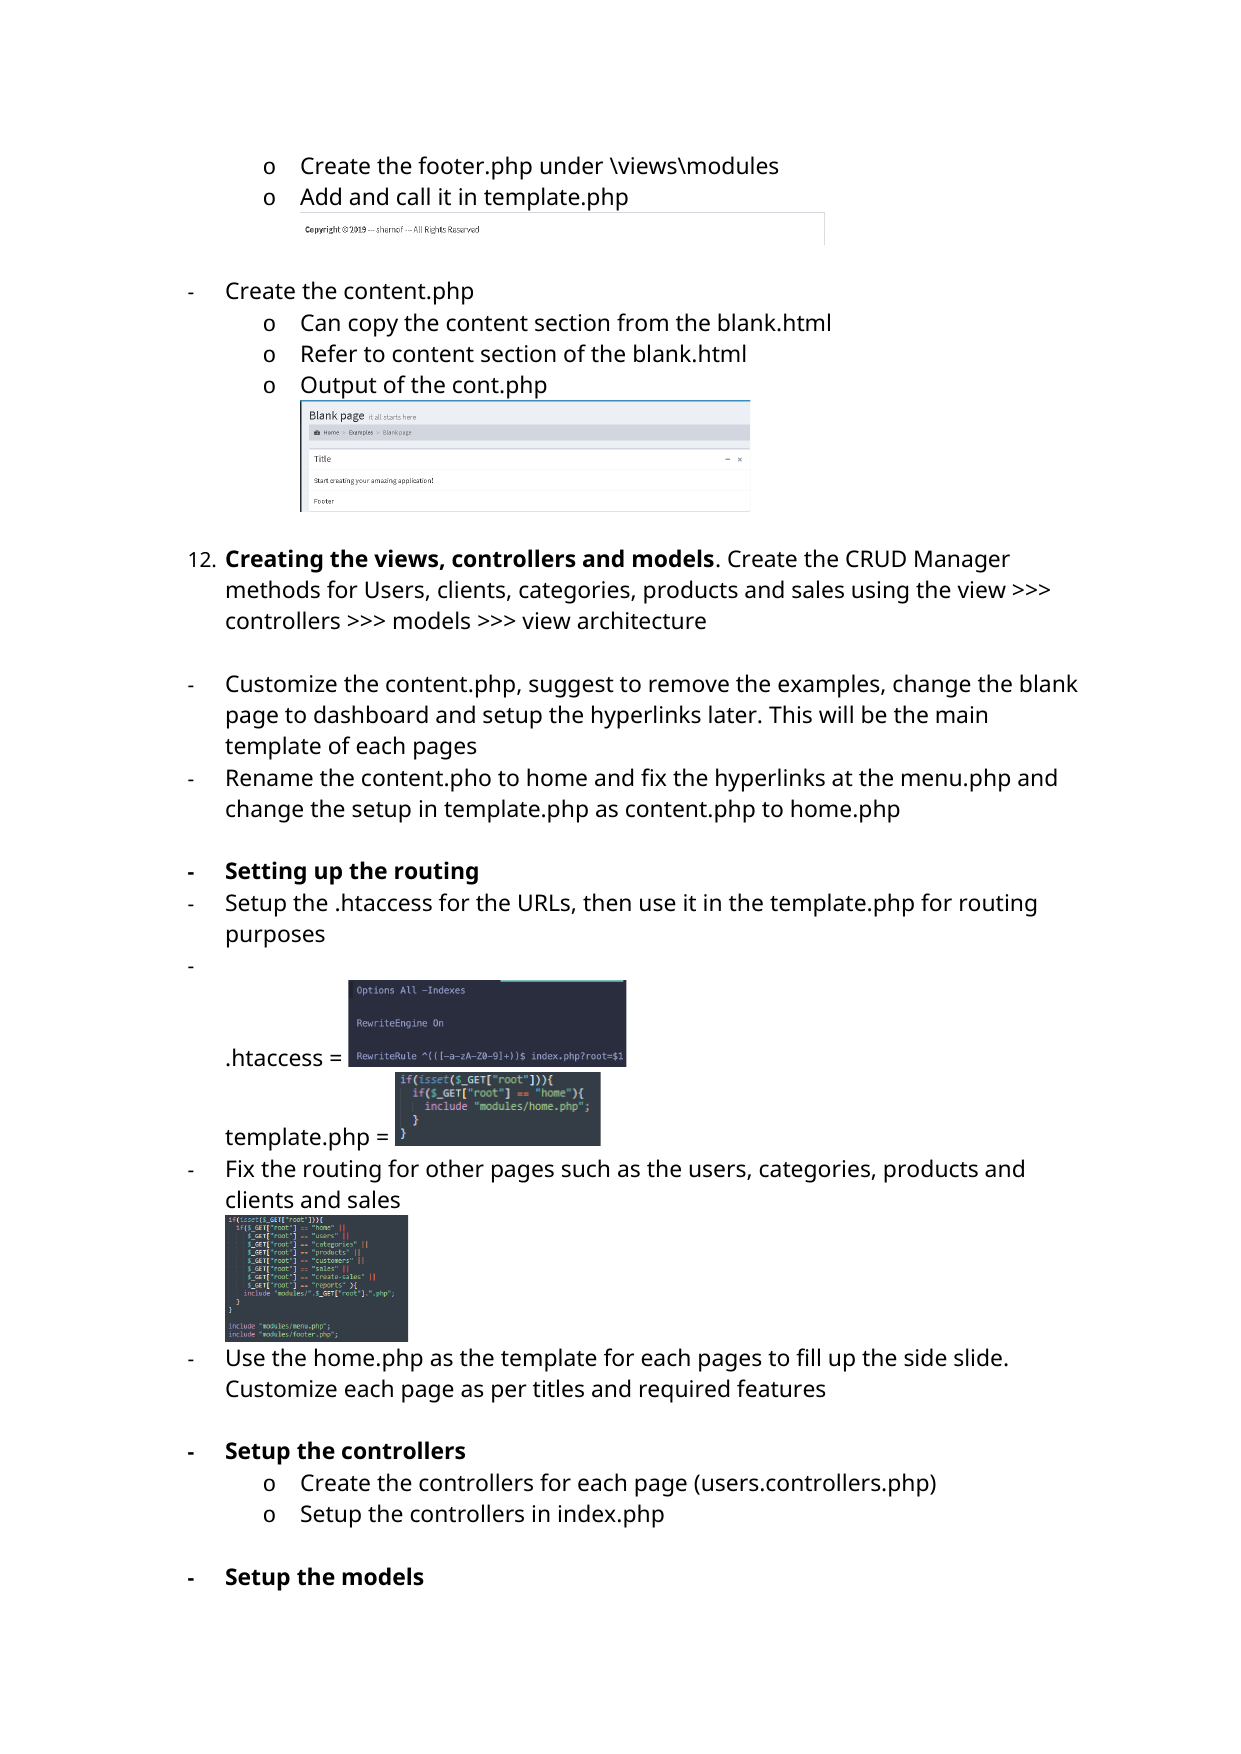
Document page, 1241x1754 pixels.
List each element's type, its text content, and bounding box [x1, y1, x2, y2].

list template.php = [225, 1073, 1090, 1152]
list Customize the content.php, suggest to remove the examples, change the blank page to dashboard and setup the hyperlinks later. This will be the main template of each pages [187, 668, 1090, 761]
list Refer to content section of the blank.html [262, 338, 1090, 369]
list Create the content.php [187, 275, 1090, 306]
list Fix the routing for other pages such as the users, categories, products and clients and sales [187, 1152, 1090, 1215]
list Create the footer.php under \views\modules [262, 150, 1090, 181]
picture [348, 980, 627, 1067]
list Add and call it in template.php [262, 181, 1090, 213]
list Setup the controllers [187, 1435, 1090, 1466]
list Rename the content.pho to home and fix the hyperlinks at the menu.php and change the setup in template.php as content.php to home.php [187, 761, 1090, 824]
list Setup the .htaccess for the URLs, then use it in the template.php for routing purposes [187, 886, 1090, 949]
list Output of the cont.php [262, 369, 1090, 401]
list Use the home.php as the template for each pages to fill up the side slide. Customize each page as per titles and required features [187, 1341, 1090, 1404]
picture [300, 212, 825, 245]
list Can copy the content section from the blank.html [262, 306, 1090, 338]
list Setup the controllers in index.php [262, 1498, 1090, 1529]
picture [395, 1072, 601, 1146]
list Setup the models [187, 1560, 1090, 1592]
picture [300, 400, 751, 512]
list Create the controllers for each page (users.controllers.php) [262, 1466, 1090, 1498]
picture [225, 1215, 409, 1342]
list Setting up the routing [187, 855, 1090, 886]
list Creating the views, controllers and models. Create the CRUD Manager methods for Users, clients, categories, products and sales using the view >>> controllers >>> models >>> view architecture [187, 543, 1090, 636]
